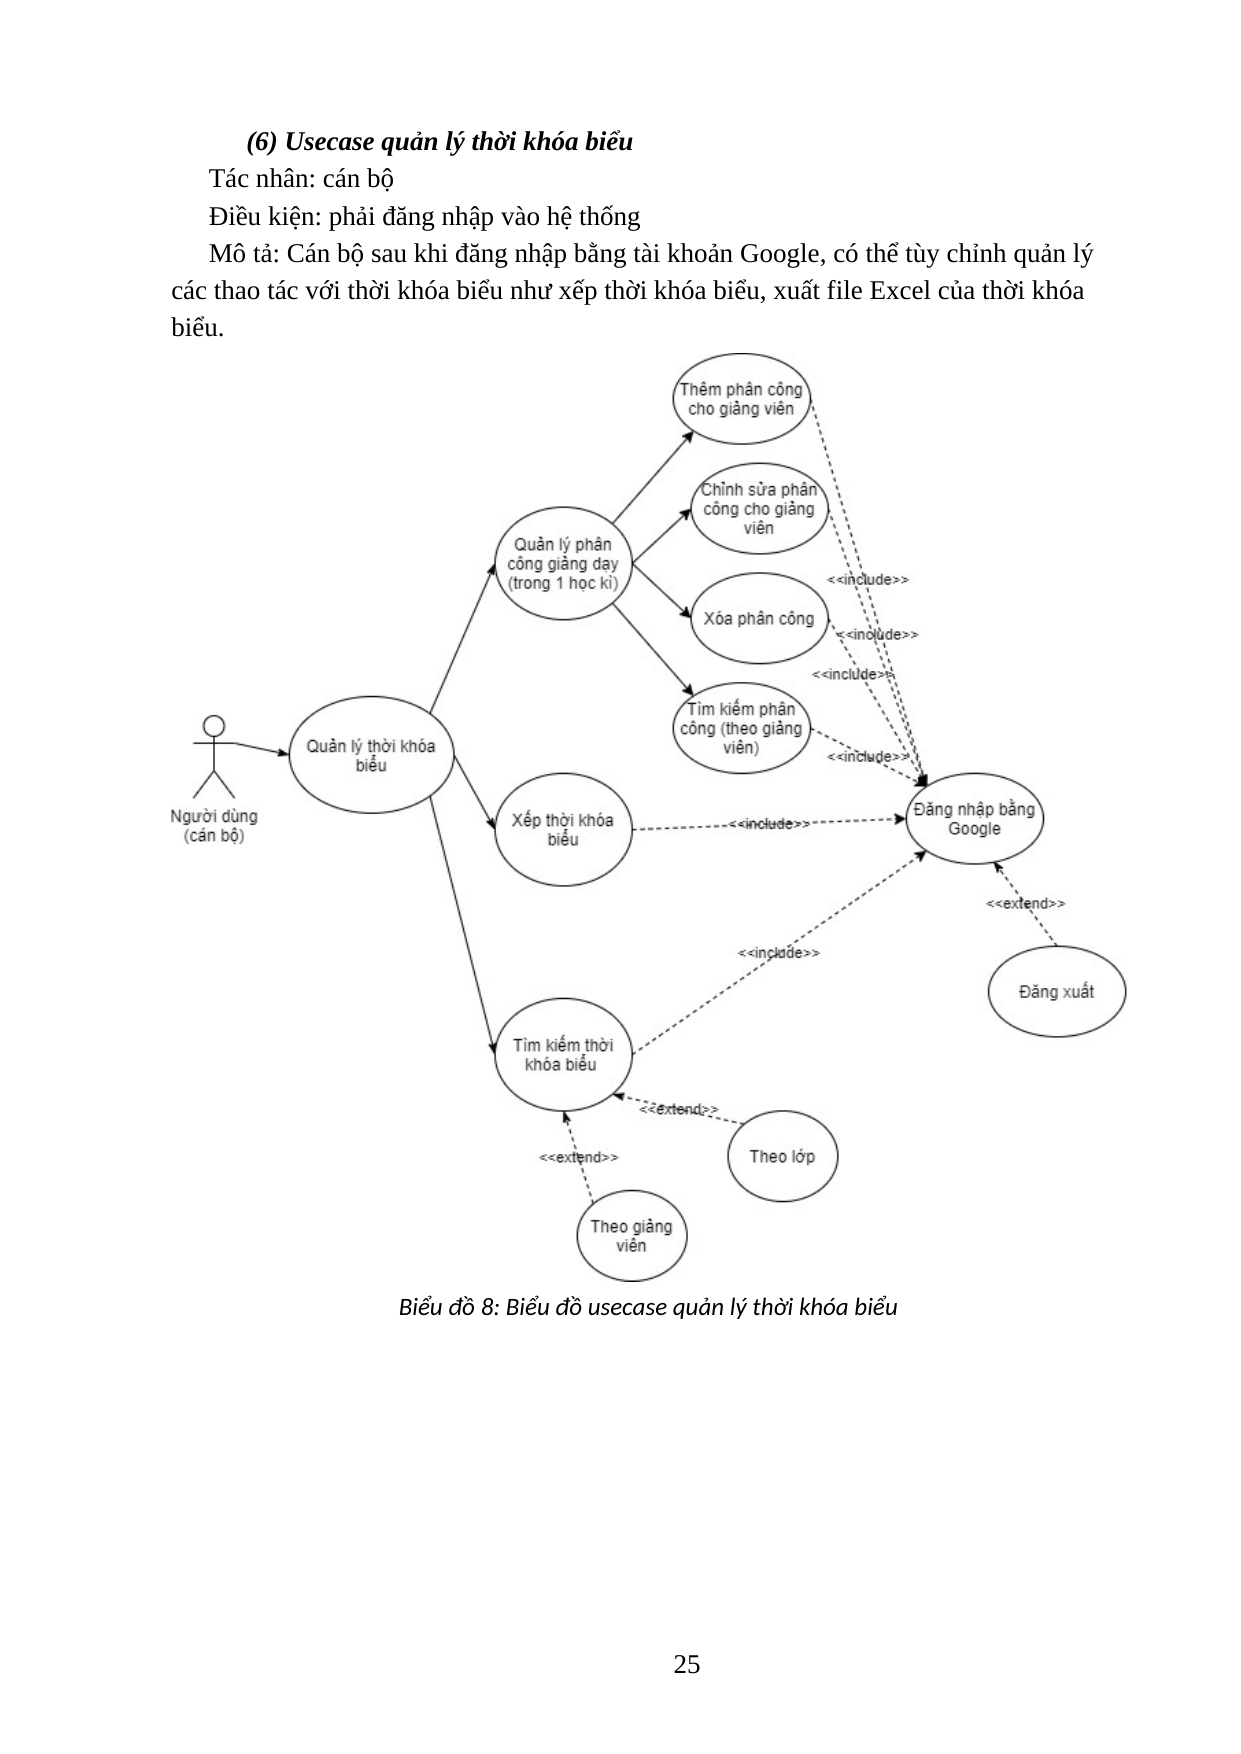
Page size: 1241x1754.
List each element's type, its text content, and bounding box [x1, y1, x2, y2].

text Tác nhân: cán bộ [171, 162, 1128, 193]
text Điều kiện: phải đăng nhập vào hệ thống [171, 200, 1128, 231]
picture [171, 353, 1128, 1282]
text Mô tả: Cán bộ sau khi đăng nhập bằng tài khoản Google, có thể tùy chỉnh quản lý các thao tác với thời khóa biểu như xếp thời khóa biểu, xuất file Excel của thời khóa biểu. [171, 237, 1128, 343]
subtitle Usecase quản lý thời khóa biểu [246, 125, 1128, 156]
